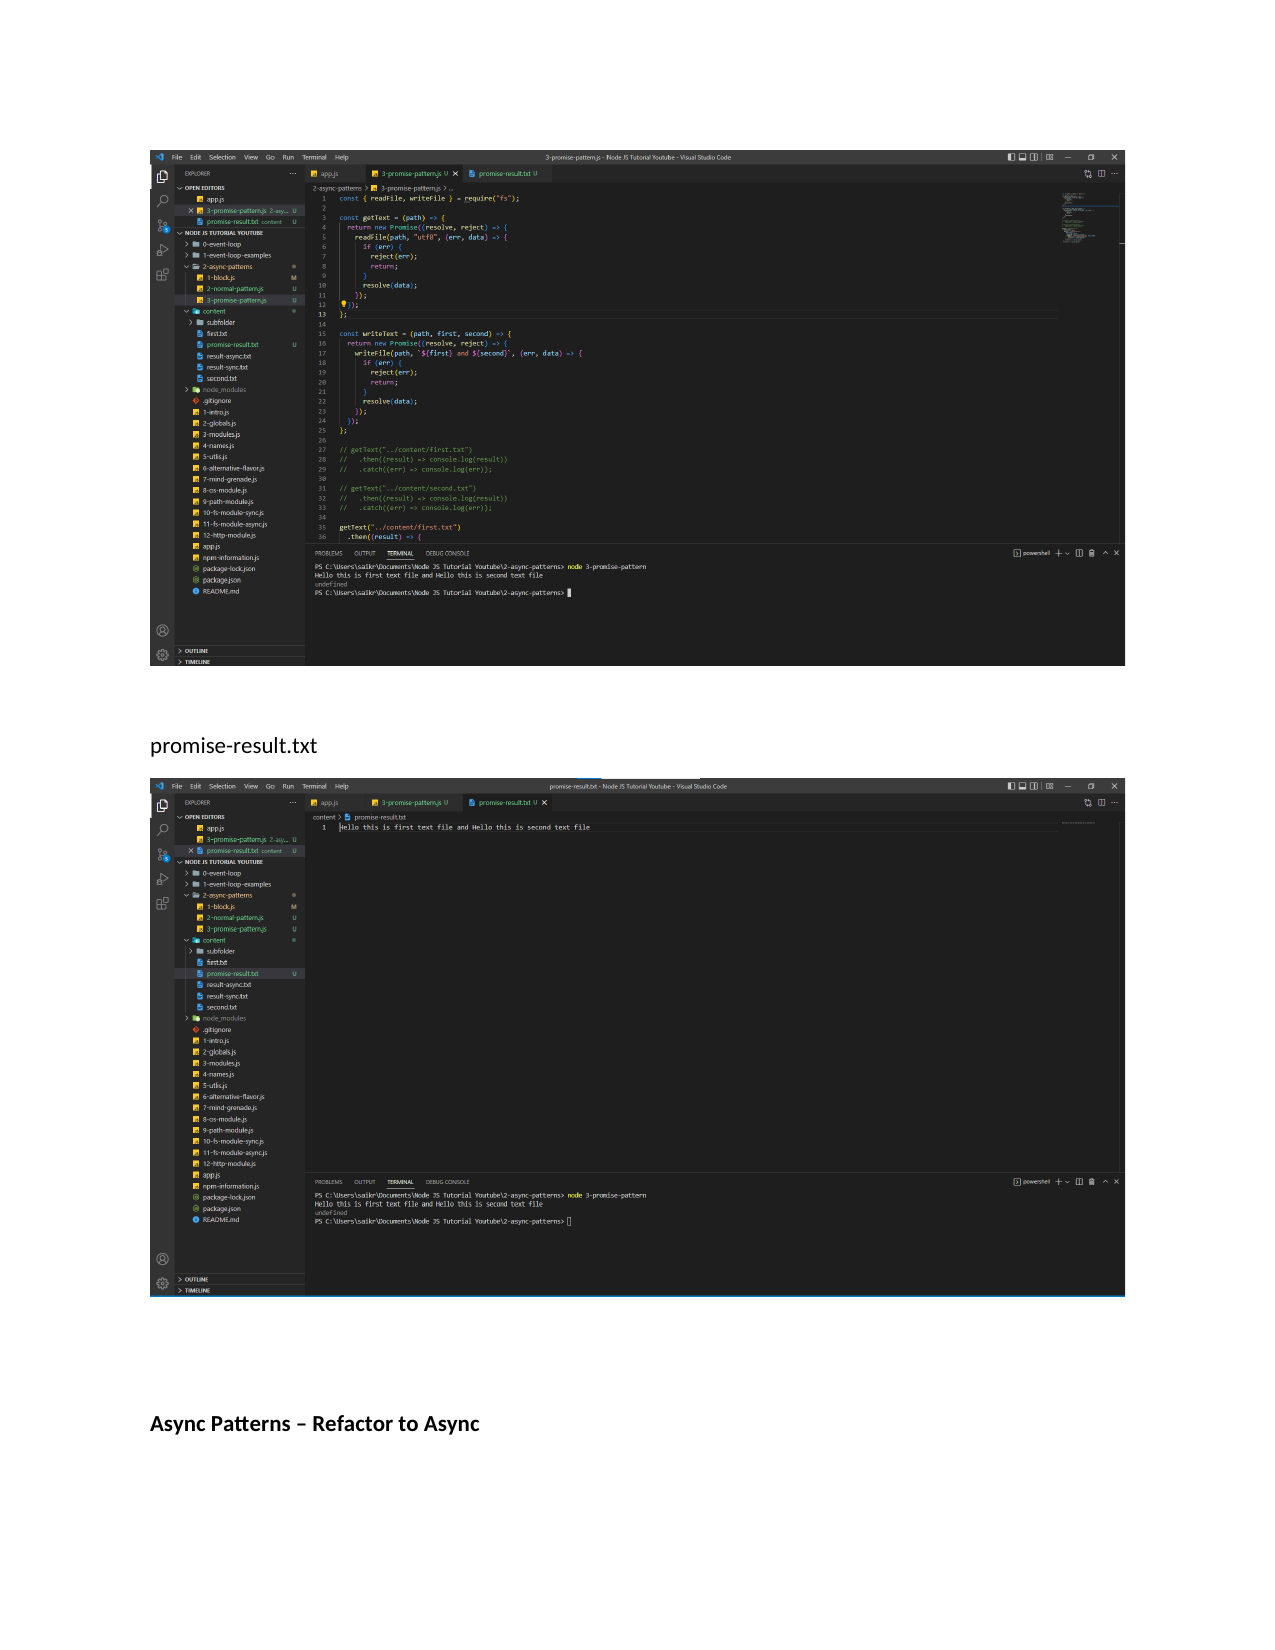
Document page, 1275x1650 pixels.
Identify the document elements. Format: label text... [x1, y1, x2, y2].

text promise-result.txt [150, 732, 1125, 760]
picture [150, 778, 1125, 1297]
picture [150, 150, 1125, 666]
text Async Patterns – Refactor to Async [150, 1409, 1125, 1438]
